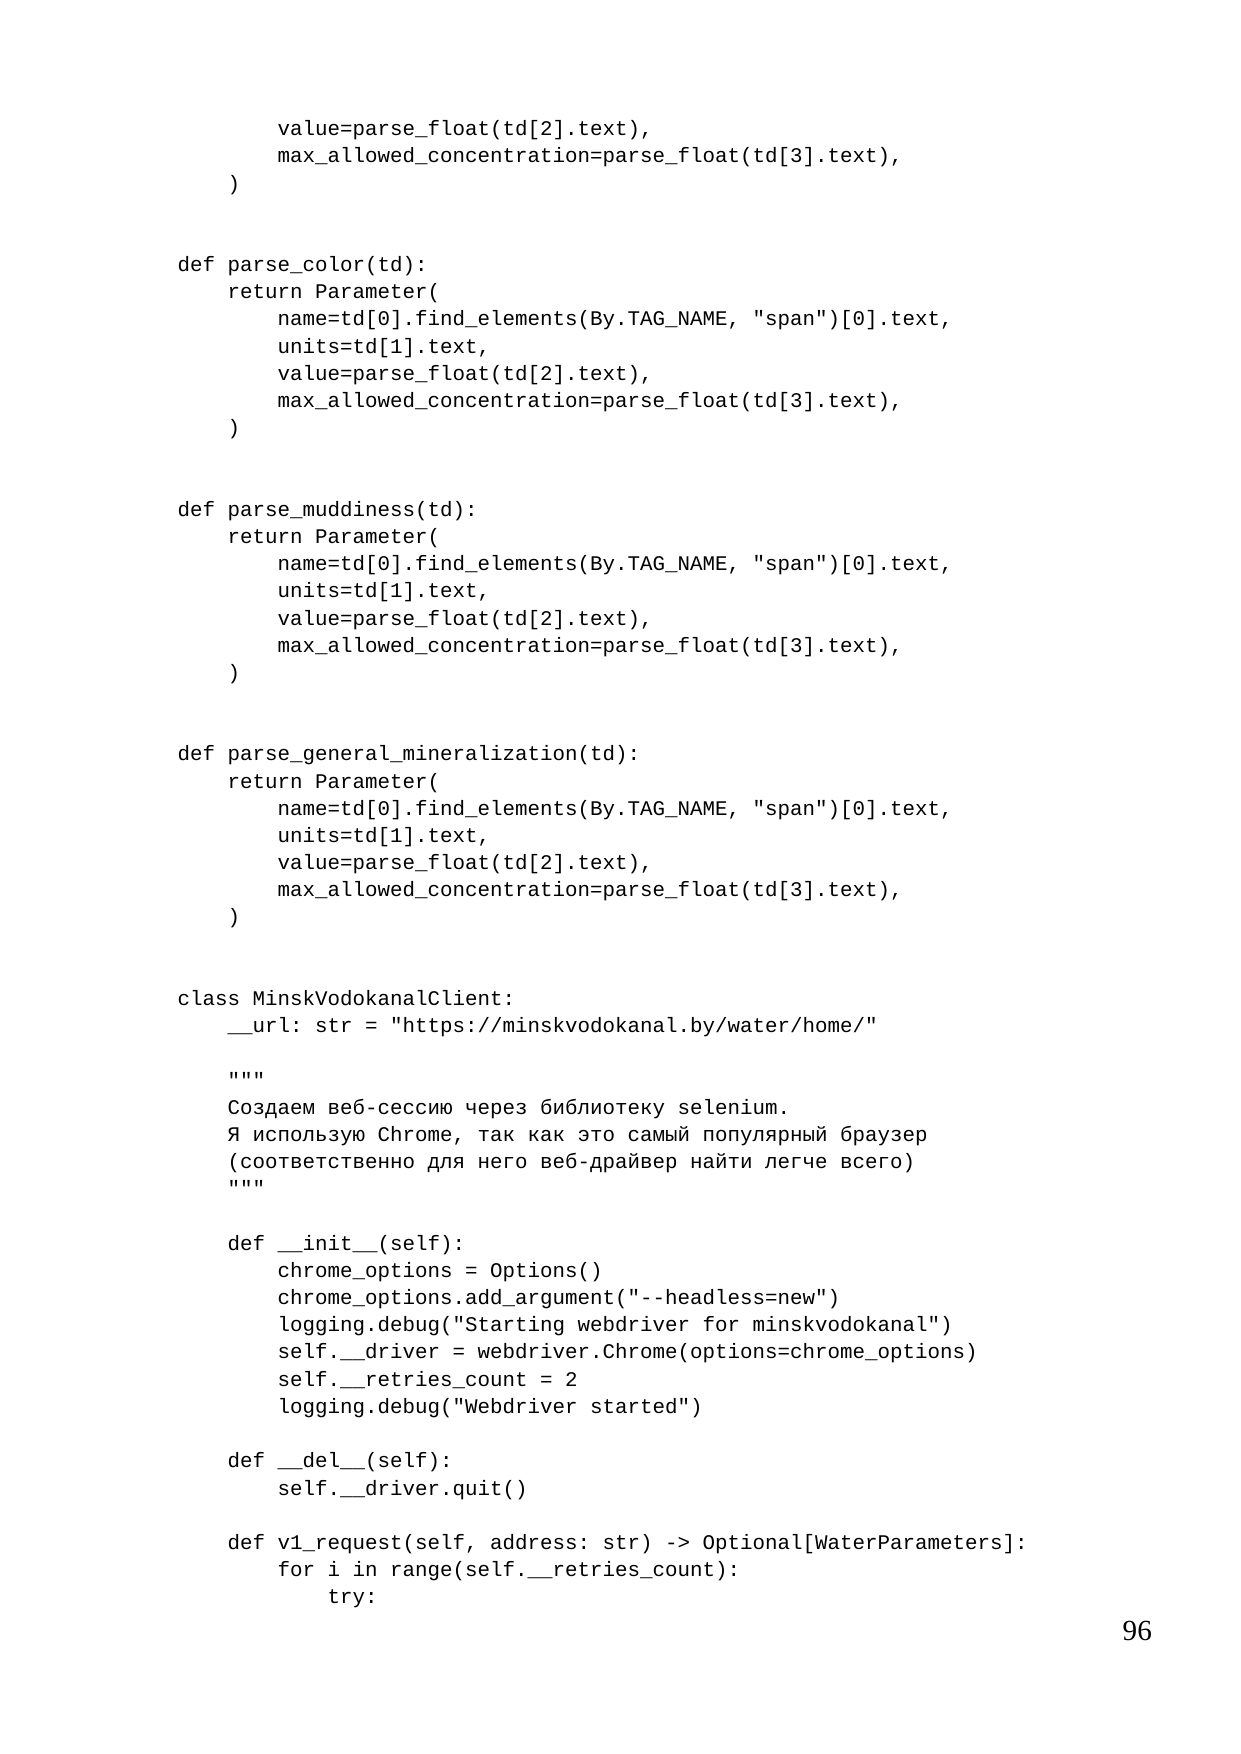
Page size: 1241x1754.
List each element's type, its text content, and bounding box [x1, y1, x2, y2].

text Я использую Chrome, так как это самый популярный браузер [177, 1124, 1152, 1148]
text value=parse_float(td[2].text), [177, 118, 1152, 142]
text ) [177, 172, 1152, 196]
text for i in range(self.__retries_count): [177, 1559, 1152, 1583]
text value=parse_float(td[2].text), [177, 852, 1152, 876]
text __url: str = "https://minskvodokanal.by/water/home/" [177, 1015, 1152, 1039]
text chrome_options = Options() [177, 1260, 1152, 1284]
text name=td[0].find_elements(By.TAG_NAME, "span")[0].text, [177, 553, 1152, 577]
text def __del__(self): [177, 1450, 1152, 1474]
text max_allowed_concentration=parse_float(td[3].text), [177, 879, 1152, 903]
text units=td[1].text, [177, 825, 1152, 849]
text max_allowed_concentration=parse_float(td[3].text), [177, 390, 1152, 414]
text return Parameter( [177, 771, 1152, 794]
text name=td[0].find_elements(By.TAG_NAME, "span")[0].text, [177, 798, 1152, 821]
text logging.debug("Webdriver started") [177, 1396, 1152, 1419]
text logging.debug("Starting webdriver for minskvodokanal") [177, 1314, 1152, 1338]
text return Parameter( [177, 526, 1152, 549]
text try: [177, 1586, 1152, 1610]
text chrome_options.add_argument("--headless=new") [177, 1287, 1152, 1311]
text def v1_request(self, address: str) -> Optional[WaterParameters]: [177, 1532, 1152, 1556]
text ) [177, 662, 1152, 686]
text value=parse_float(td[2].text), [177, 607, 1152, 631]
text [177, 308, 1152, 332]
text """ [177, 1070, 1152, 1093]
text (соответственно для него веб-драйвер найти легче всего) [177, 1151, 1152, 1175]
text ) [177, 907, 1152, 930]
text value=parse_float(td[2].text), [177, 363, 1152, 386]
text """ [177, 1178, 1152, 1202]
text def parse_color(td): [177, 254, 1152, 278]
text def parse_general_mineralization(td): [177, 743, 1152, 767]
text return Parameter( [177, 281, 1152, 305]
text self.__retries_count = 2 [177, 1369, 1152, 1392]
text self.__driver = webdriver.Chrome(options=chrome_options) [177, 1342, 1152, 1365]
text def parse_muddiness(td): [177, 499, 1152, 522]
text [177, 145, 1152, 169]
text class MinskVodokanalClient: [177, 988, 1152, 1012]
text units=td[1].text, [177, 336, 1152, 359]
text self.__driver.quit() [177, 1477, 1152, 1501]
text ) [177, 417, 1152, 441]
text max_allowed_concentration=parse_float(td[3].text), [177, 635, 1152, 658]
text Создаем веб-сессию через библиотеку selenium. [177, 1097, 1152, 1121]
text units=td[1].text, [177, 580, 1152, 604]
text def __init__(self): [177, 1233, 1152, 1256]
